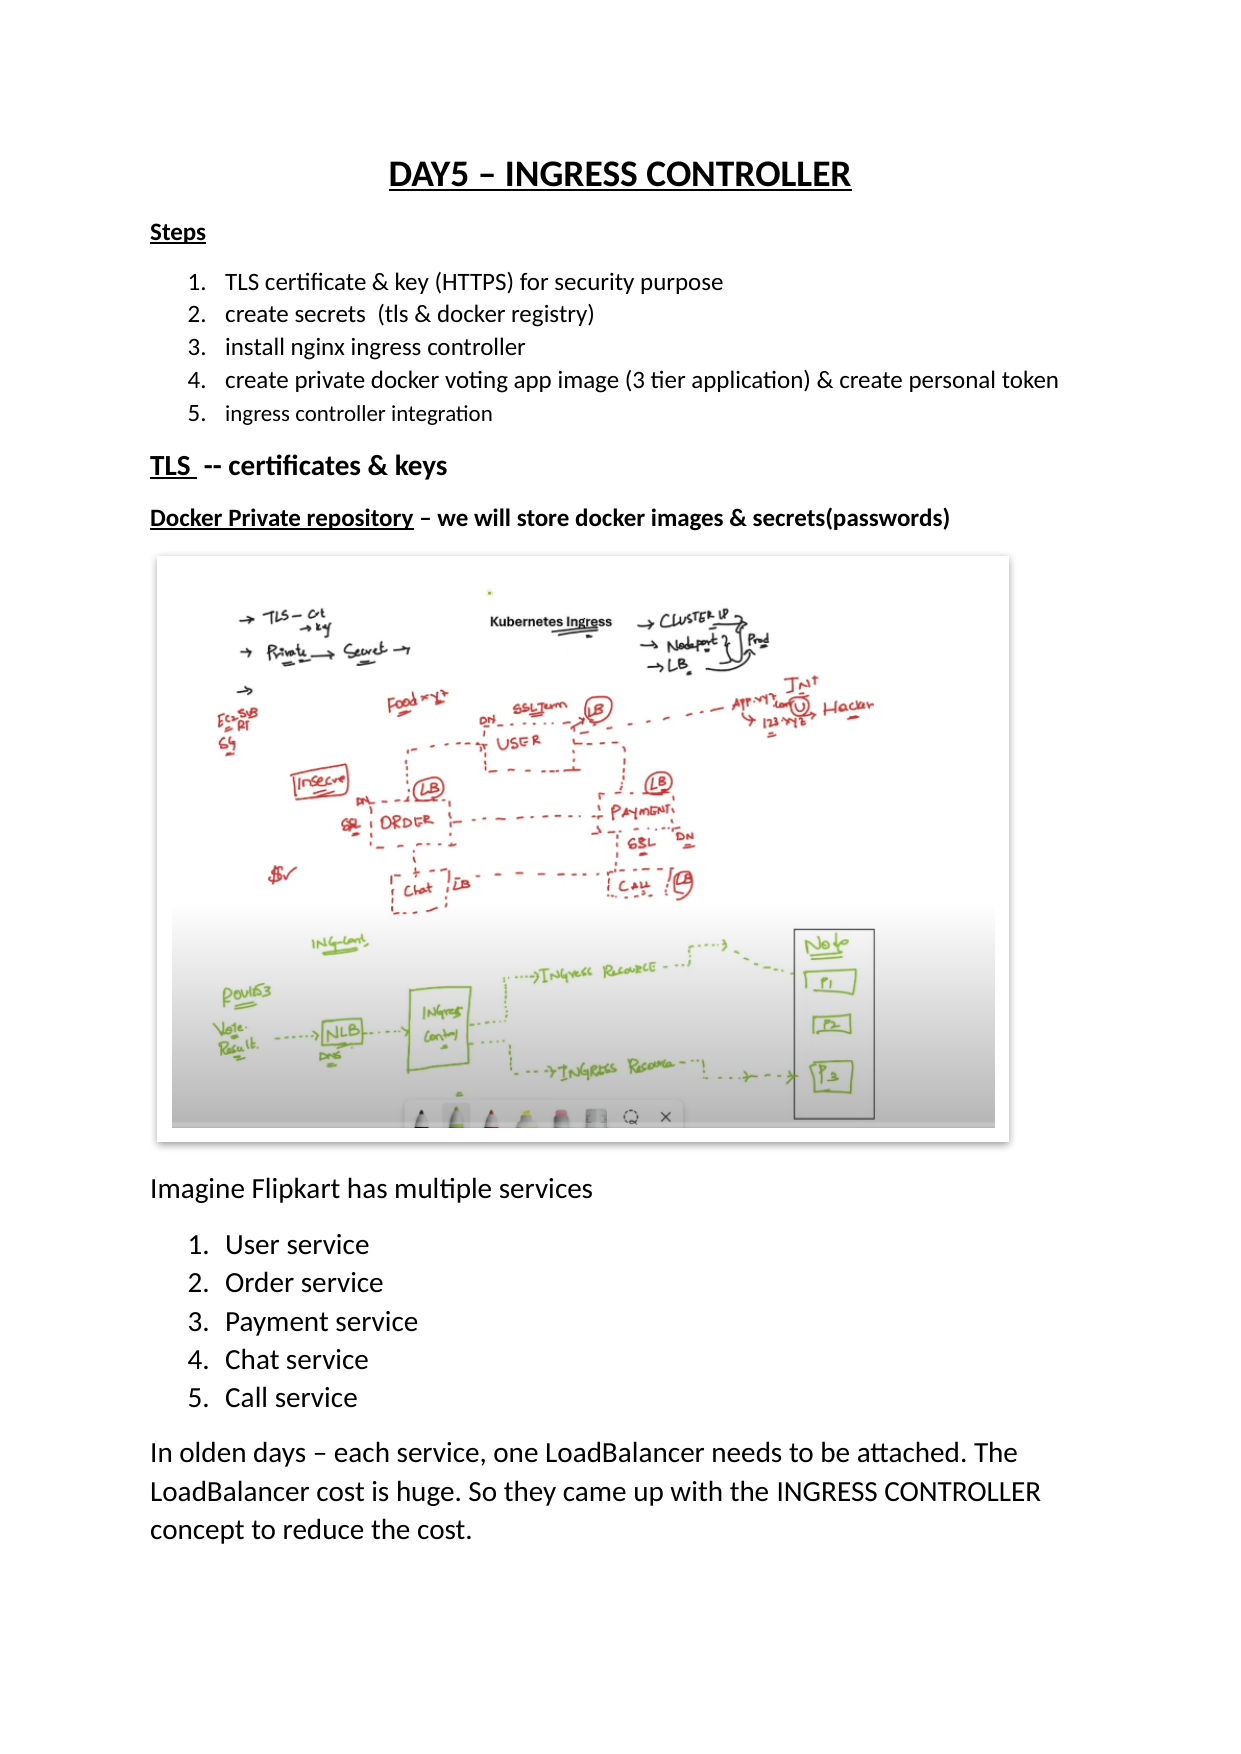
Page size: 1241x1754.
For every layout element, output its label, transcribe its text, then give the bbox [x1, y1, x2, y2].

text DAY5 – INGRESS CONTROLLER [150, 150, 1090, 196]
list TLS certificate & key (HTTPS) for security purpose [187, 266, 1090, 296]
list Chat service [187, 1341, 1090, 1377]
text Steps [150, 216, 1090, 247]
text Imagine Flipkart has multiple services [150, 1171, 1090, 1206]
text In olden days – each service, one LoadBalancer needs to be attached. The LoadBalancer cost is huge. So they came up with the INGRESS CONTROLLER concept to reduce the cost. [150, 1434, 1090, 1547]
list ingress controller integration [187, 397, 1090, 428]
list Payment service [187, 1303, 1090, 1338]
text TLS -- certificates & keys [150, 447, 1090, 483]
text Docker Private repository – we will store docker images & secrets(passwords) [150, 502, 1090, 533]
picture [172, 570, 995, 1128]
list Order service [187, 1264, 1090, 1300]
list Call service [187, 1379, 1090, 1415]
list install nginx ingress controller [187, 332, 1090, 362]
list create secrets (tls & docker registry) [187, 299, 1090, 329]
list create private docker voting app image (3 tier application) & create personal token [187, 364, 1090, 395]
list User service [187, 1226, 1090, 1261]
